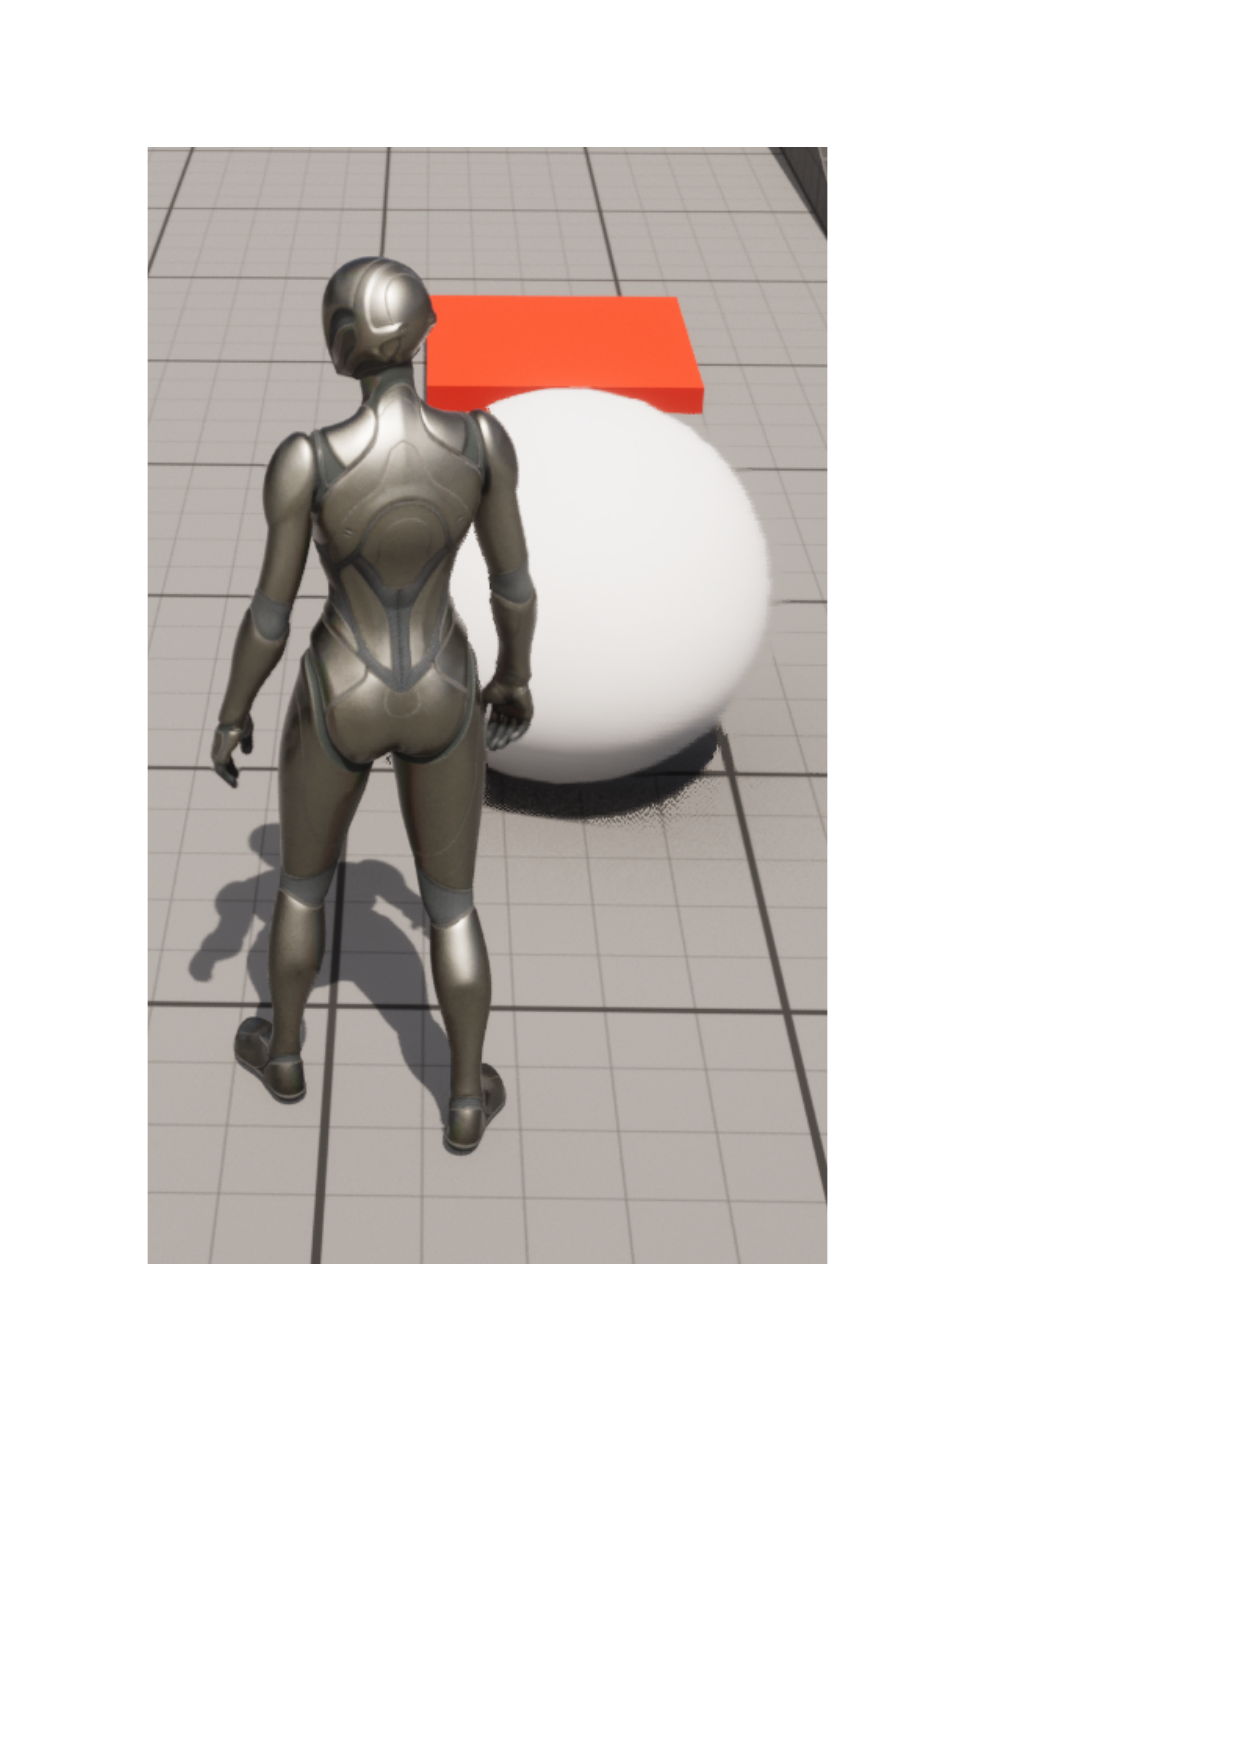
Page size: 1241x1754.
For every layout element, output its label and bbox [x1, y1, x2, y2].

picture [147, 147, 828, 1264]
